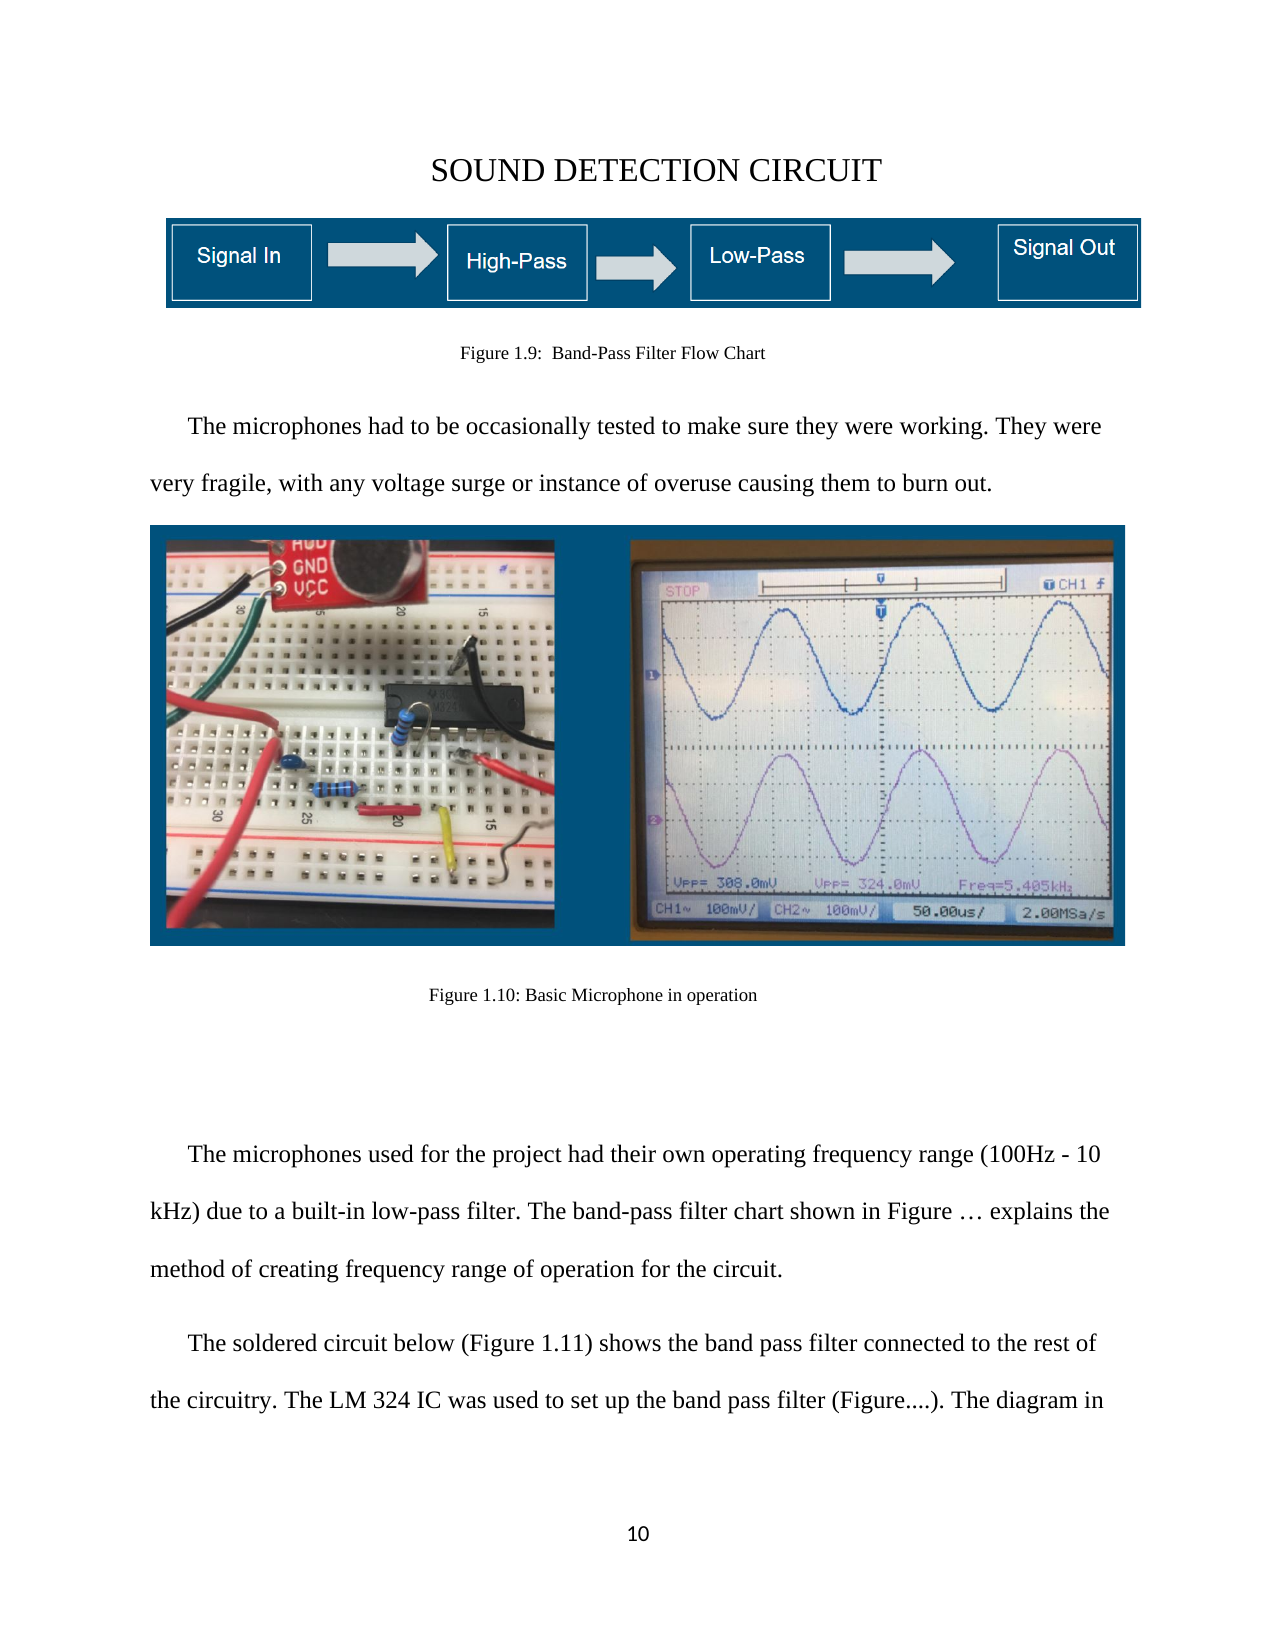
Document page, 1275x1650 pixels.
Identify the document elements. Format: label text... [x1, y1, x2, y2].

picture [201, 254, 210, 261]
picture [844, 240, 955, 286]
picture [534, 258, 543, 268]
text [150, 1328, 1125, 1414]
picture [725, 252, 733, 262]
picture [1091, 240, 1095, 253]
picture [161, 536, 556, 931]
picture [490, 258, 497, 270]
text The microphones had to be occasionally tested to make sure they were working. They were very fragile, with any voltage surge or instance of overuse causing them to burn out. [150, 411, 1125, 525]
picture [231, 252, 238, 262]
text SOUND DETECTION CIRCUIT [150, 150, 1125, 188]
picture [327, 231, 438, 278]
picture [244, 252, 251, 262]
picture [625, 536, 1118, 946]
picture [547, 262, 555, 268]
picture [774, 252, 782, 262]
picture [271, 252, 279, 262]
picture [1063, 244, 1067, 254]
picture [596, 245, 676, 291]
picture [558, 262, 566, 268]
picture [500, 254, 504, 268]
picture [553, 930, 562, 935]
text The microphones used for the project had their own operating frequency range (100Hz - 10 kHz) due to a built-in low-pass filter. The band-pass filter chart shown in Figure … explains the method of creating frequency range of operation for the circuit. [150, 1139, 1125, 1282]
